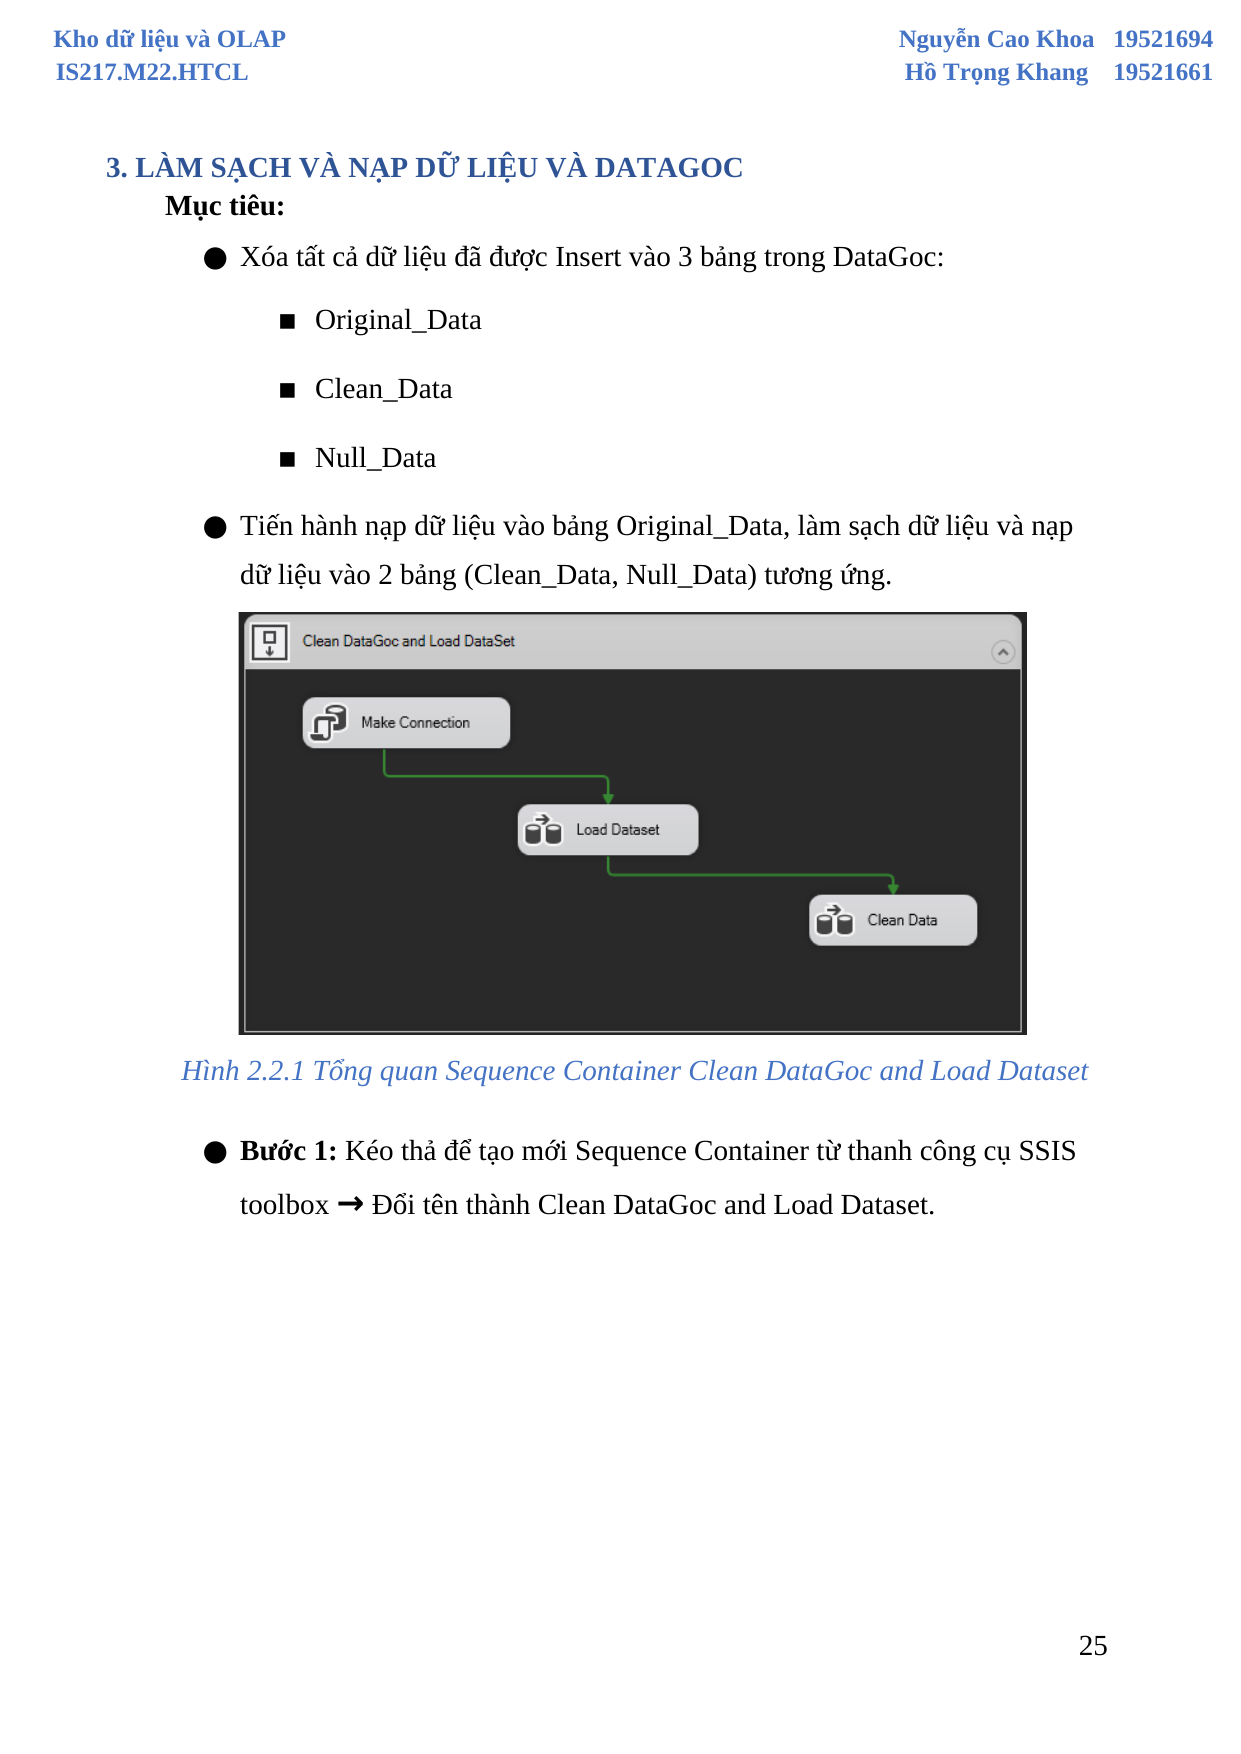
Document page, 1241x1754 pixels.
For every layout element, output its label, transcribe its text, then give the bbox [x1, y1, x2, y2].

list Original_Data [277, 286, 1107, 346]
list Bước 1: Kéo thả để tạo mới Sequence Container từ thanh công cụ SSIS toolbox Đổi tên thành Clean DataGoc and Load Dataset. [202, 1117, 1107, 1224]
list Null_Data [277, 424, 1107, 484]
text Hình 2.2.1 Tổng quan Sequence Container Clean DataGoc and Load Dataset [165, 1053, 1107, 1087]
text Mục tiêu: [165, 188, 1107, 222]
list Xóa tất cả dữ liệu đã được Insert vào 3 bảng trong DataGoc: [202, 224, 1107, 283]
list Clean_Data [277, 355, 1107, 415]
list Tiến hành nạp dữ liệu vào bảng Original_Data, làm sạch dữ liệu và nạp dữ liệu vào 2 bảng (Clean_Data, Null_Data) tương ứng. [202, 493, 1107, 591]
picture [238, 612, 1027, 1035]
subtitle LÀM SẠCH VÀ NẠP DỮ LIỆU VÀ DATAGOC [106, 150, 1107, 183]
